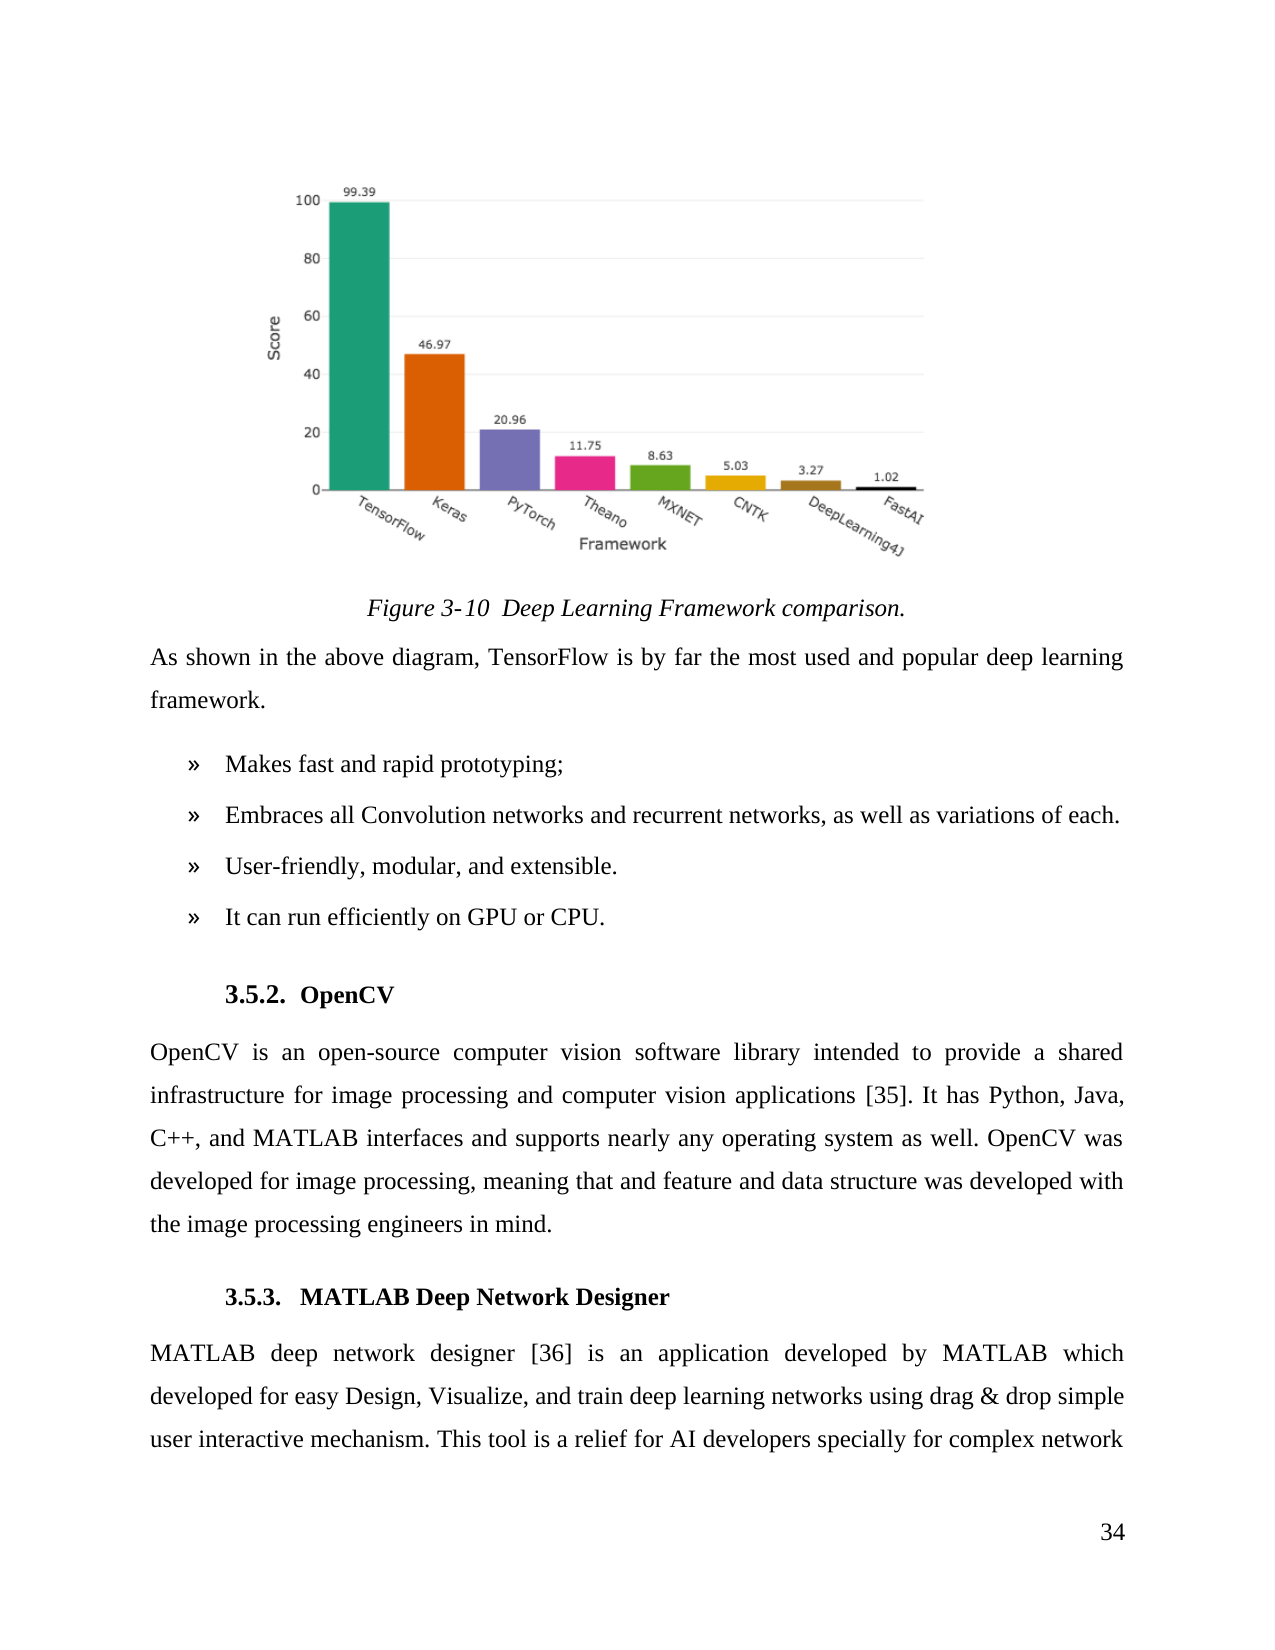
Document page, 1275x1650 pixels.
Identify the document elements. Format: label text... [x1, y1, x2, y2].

subtitle MATLAB Deep Network Designer [225, 1282, 1125, 1311]
text OpenCV is an open-source computer vision software library intended to provide a shared infrastructure for image processing and computer vision applications [35]. It has Python, Java, C++, and MATLAB interfaces and supports nearly any operating system as well. OpenCV was developed for image processing, meaning that and feature and data structure was developed with the image processing engineers in mind. [150, 1037, 1125, 1238]
text As shown in the above diagram, TensorFlow is by far the most used and popular deep learning framework. [150, 642, 1125, 714]
subtitle OpenCV [225, 978, 1125, 1010]
picture [256, 150, 984, 562]
list It can run efficiently on GPU or CPU. [187, 898, 1125, 932]
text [150, 1338, 1125, 1453]
list User-friendly, modular, and extensible. [187, 847, 1125, 881]
list Embraces all Convolution networks and recurrent networks, as well as variations of each. [187, 796, 1125, 830]
list Makes fast and rapid prototyping; [187, 745, 1125, 779]
